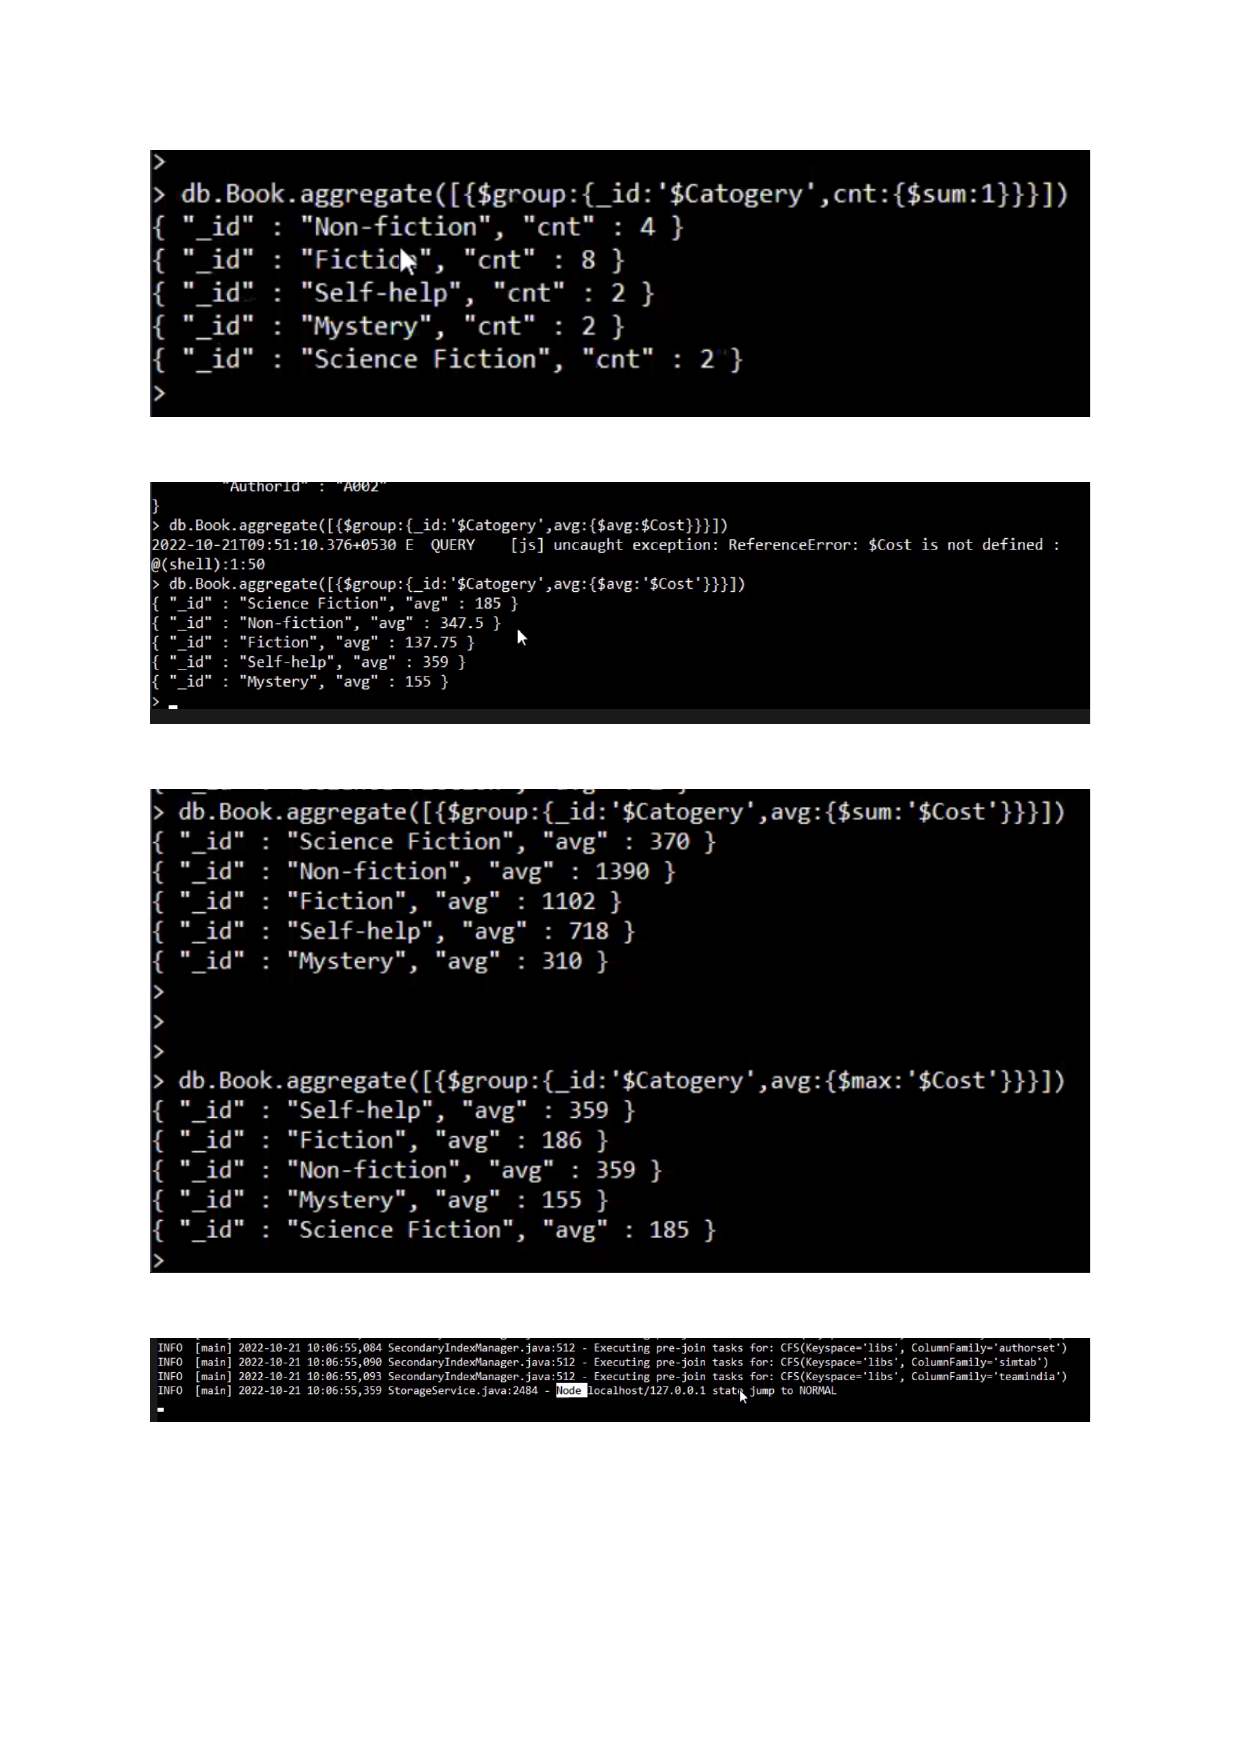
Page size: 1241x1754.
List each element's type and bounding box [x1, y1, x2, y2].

picture [150, 150, 1091, 417]
picture [150, 789, 1091, 1273]
picture [150, 482, 1091, 724]
picture [150, 1338, 1091, 1422]
